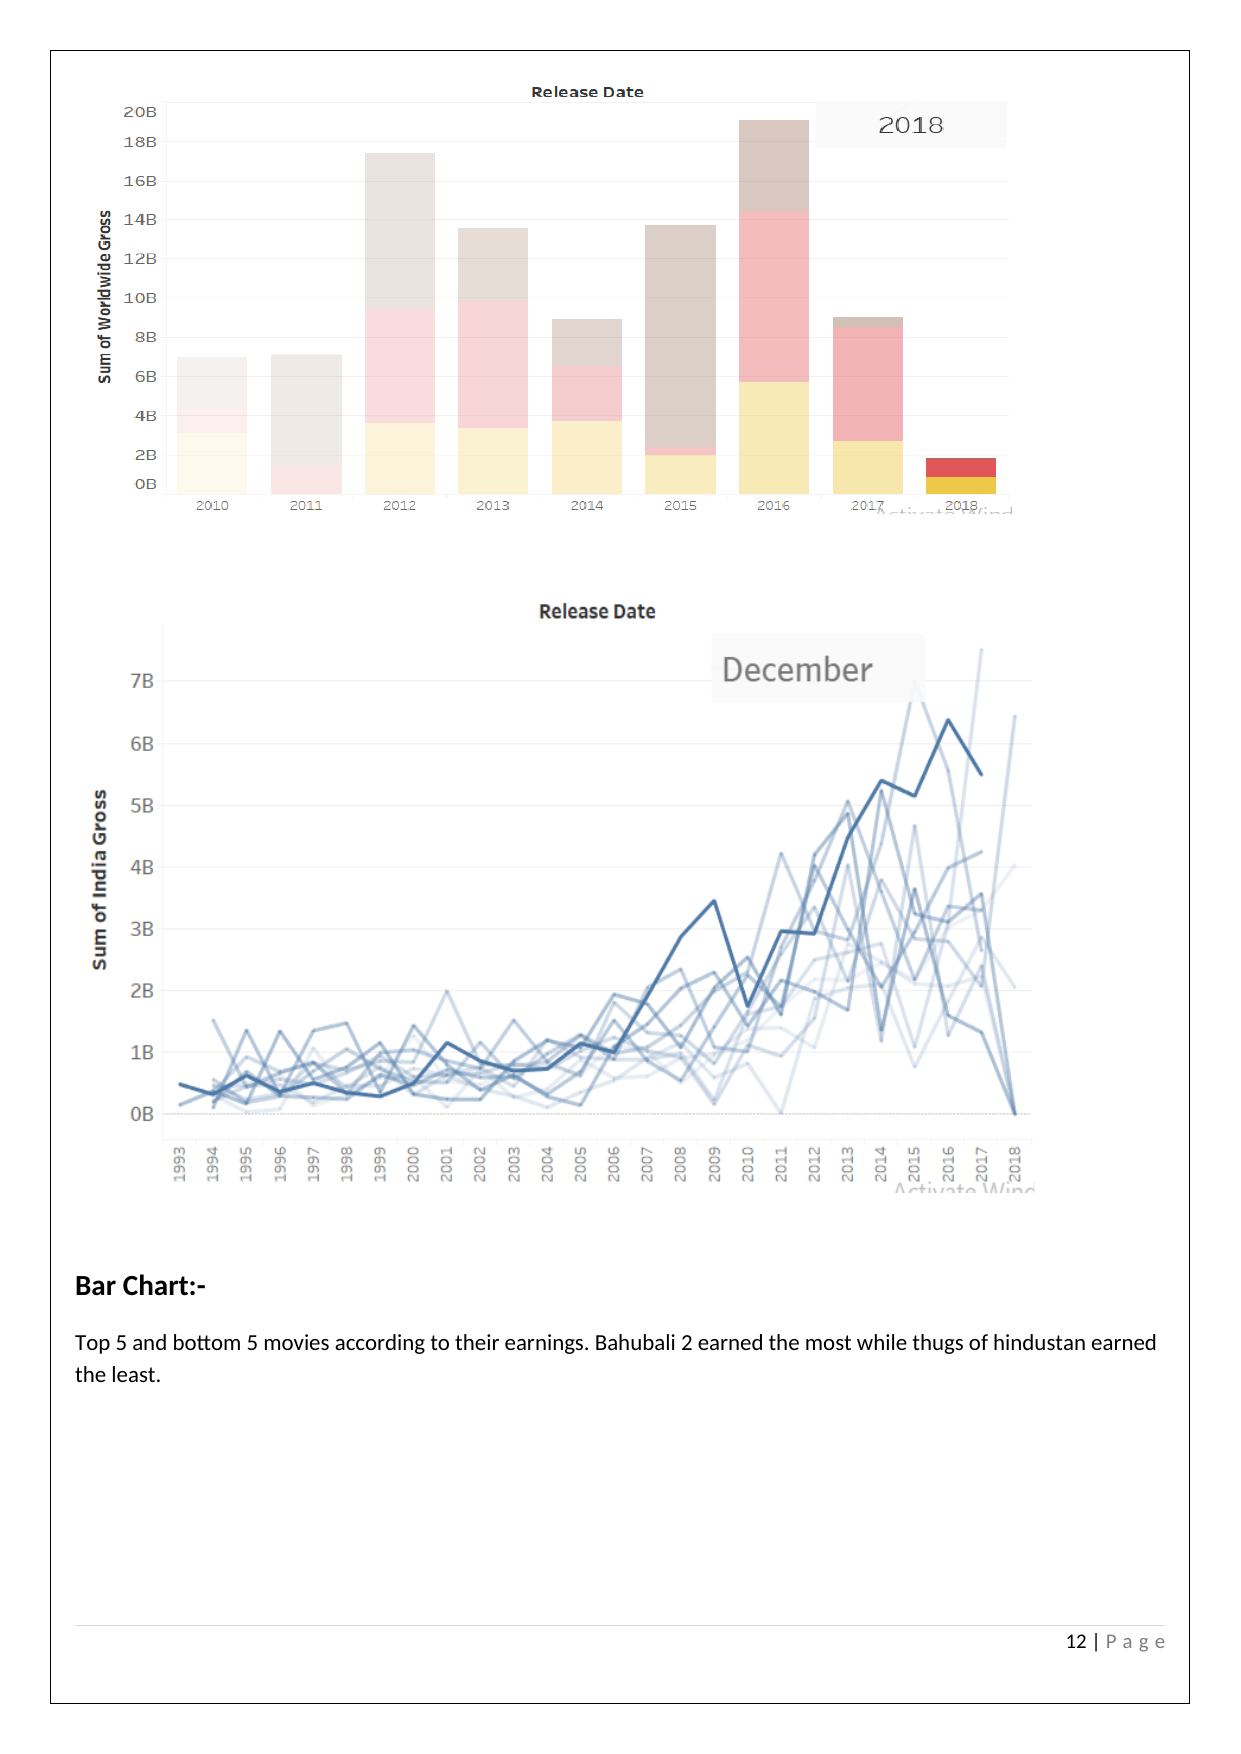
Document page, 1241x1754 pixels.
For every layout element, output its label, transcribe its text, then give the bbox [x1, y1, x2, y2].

text Top 5 and bottom 5 movies according to their earnings. Bahubali 2 earned the most while thugs of hindustan earned the least. [75, 1328, 1165, 1389]
picture [75, 75, 1012, 514]
text Bar Chart:- [75, 1267, 1165, 1302]
picture [75, 588, 1035, 1193]
